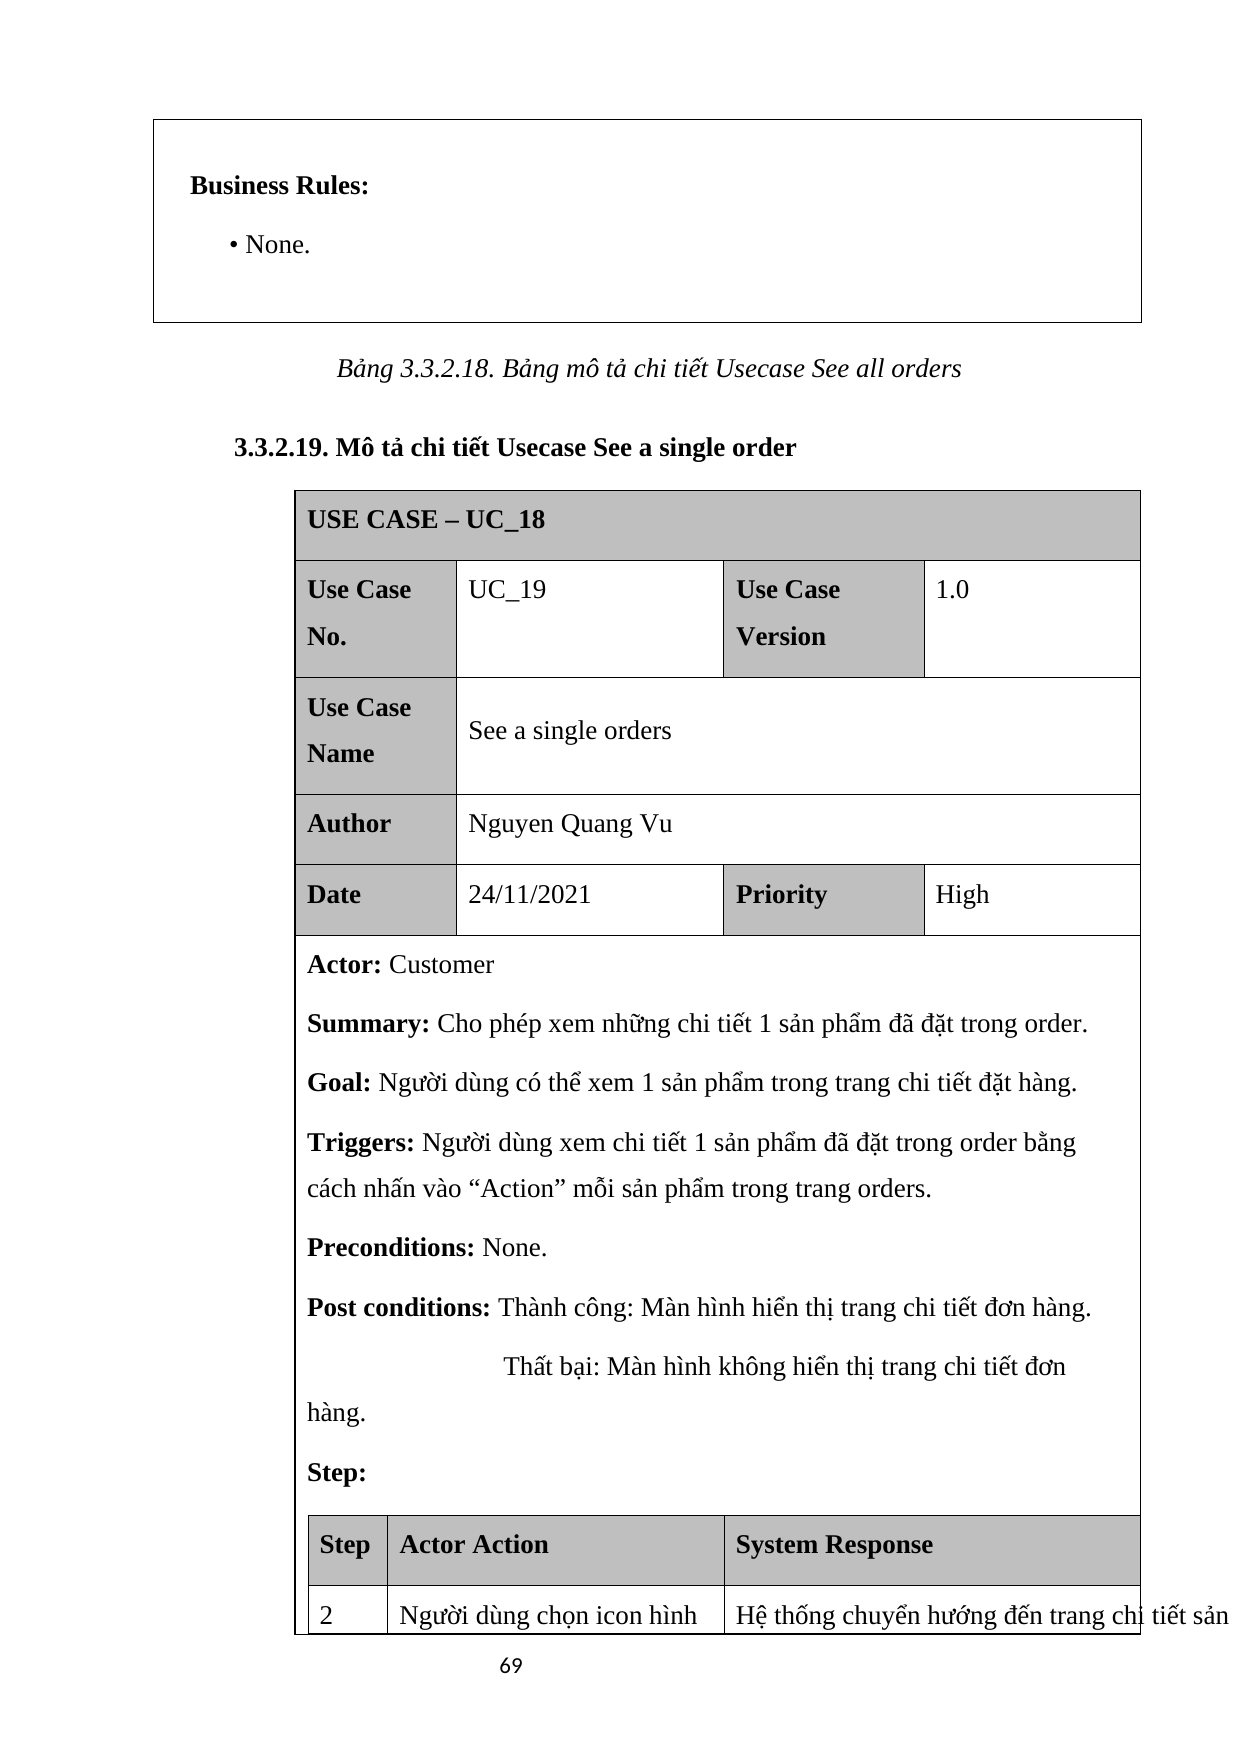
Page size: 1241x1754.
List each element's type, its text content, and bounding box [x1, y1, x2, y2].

subtitle Bảng 3.3.2.18. Bảng mô tả chi tiết Usecase See all orders [177, 352, 1122, 383]
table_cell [296, 936, 1140, 1634]
table_cell High [925, 865, 1140, 935]
table_cell Business Rules: • None. [179, 120, 1096, 322]
table_cell Nguyen Quang Vu [457, 795, 1140, 864]
table_cell Date [296, 865, 456, 935]
table_cell [154, 120, 178, 322]
table_cell [1096, 120, 1141, 322]
table_cell 24/11/2021 [457, 865, 723, 935]
table_cell Use Case Name [296, 678, 456, 794]
subtitle 3.3.2.19. Mô tả chi tiết Usecase See a single order [177, 431, 1122, 462]
table_cell Author [296, 795, 456, 864]
table_cell Priority [724, 865, 924, 935]
table_cell 1.0 [925, 561, 1140, 677]
table_cell UC_19 [457, 561, 723, 677]
table_cell Use Case Version [724, 561, 924, 677]
table_header USE CASE – UC_18 [296, 491, 1140, 560]
table_cell See a single orders [457, 678, 1140, 794]
table_cell Use Case No. [296, 561, 456, 677]
